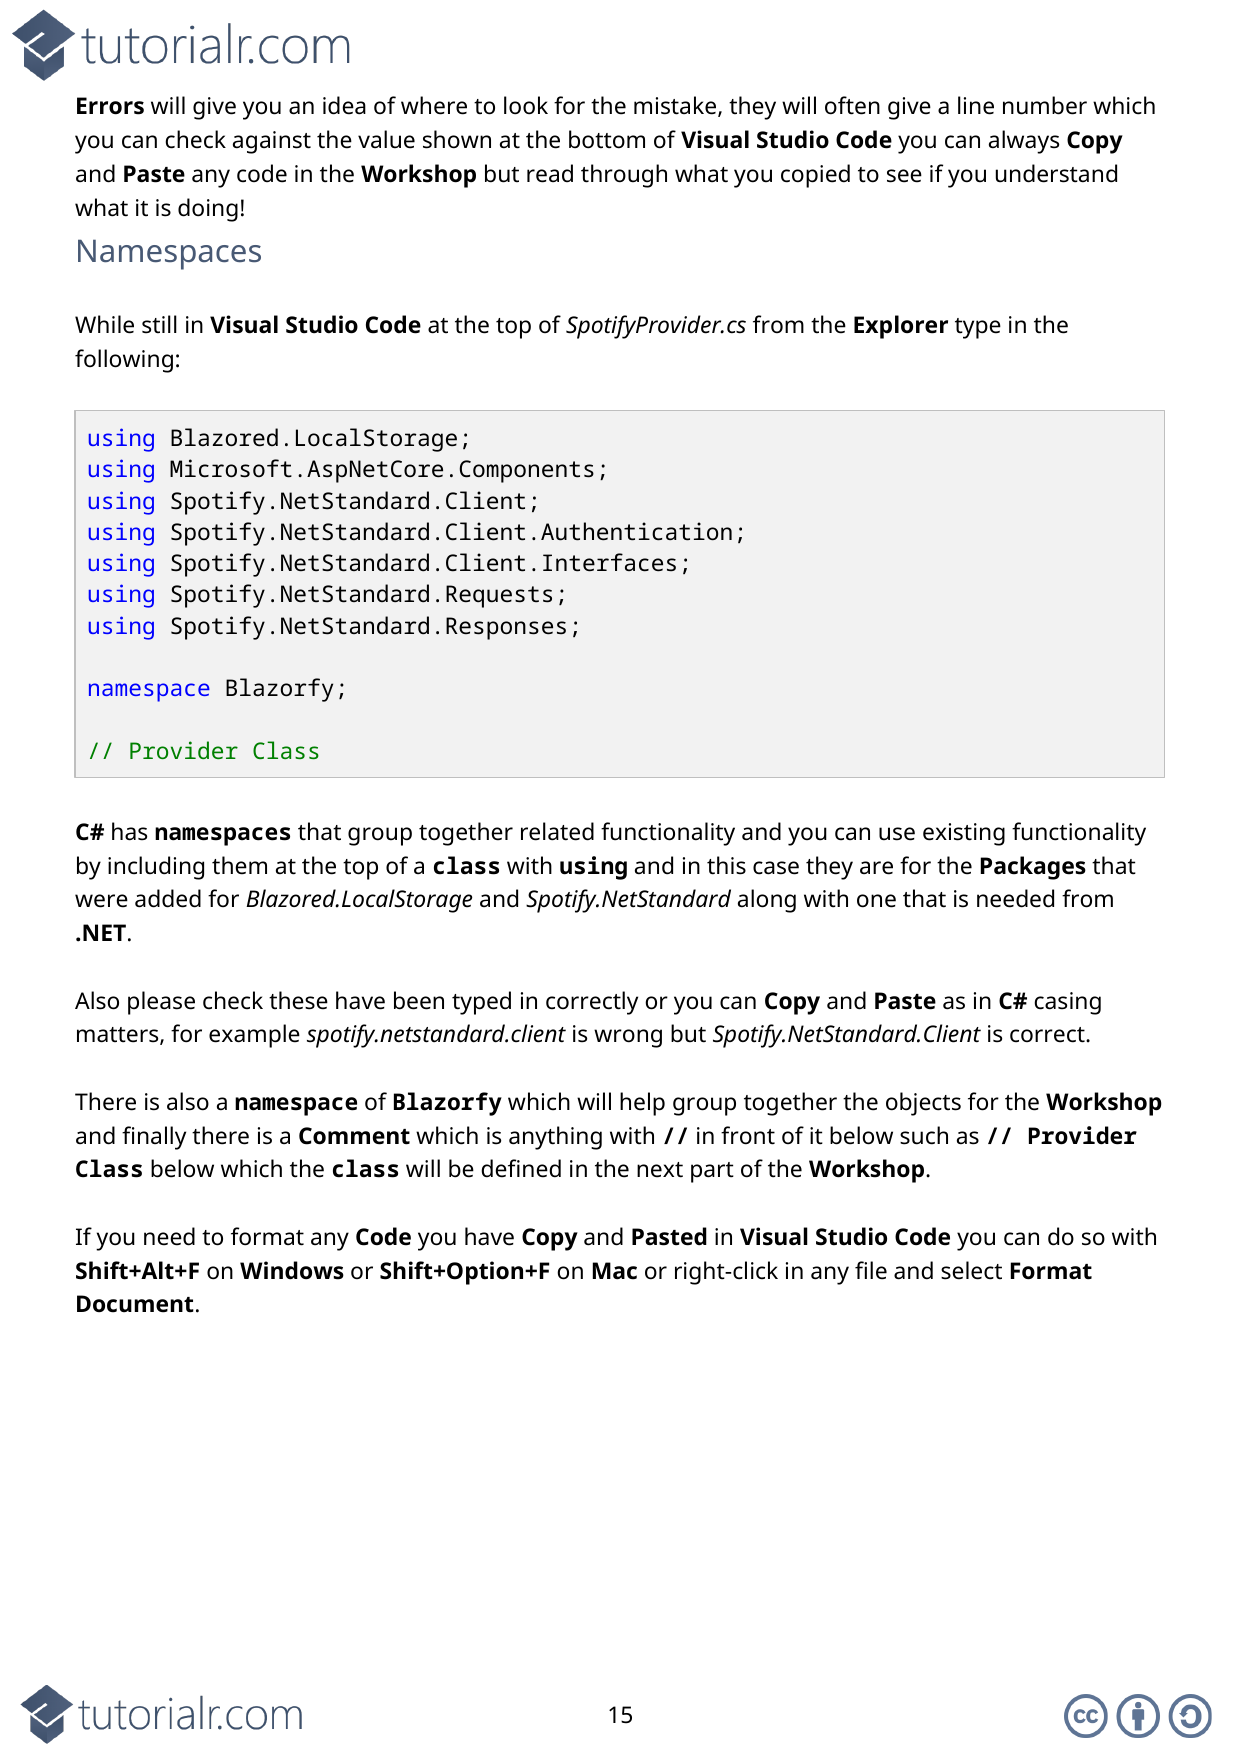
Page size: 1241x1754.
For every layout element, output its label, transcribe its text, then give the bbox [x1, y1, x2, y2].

text Errors will give you an idea of where to look for the mistake, they will often give a line number which you can check against the value shown at the bottom of Visual Studio Code you can always Copy and Paste any code in the Workshop but read through what you copied to see if you understand what it is doing! [75, 90, 1165, 223]
picture [17, 1685, 313, 1744]
text If you need to format any Code you have Copy and Pasted in Visual Studio Code you can do so with Shift+Alt+F on Windows or Shift+Option+F on Mac or right-click in any file and select Format Document. [75, 1221, 1165, 1320]
text There is also a namespace of Blazorfy which will help group together the objects for the Workshop and finally there is a Comment which is anything with // in front of it below such as // Provider Class below which the class will be defined in the next part of the Workshop. [75, 1086, 1165, 1185]
text While still in Visual Studio Code at the top of SpotifyProvider.cs from the Explorer type in the following: [75, 309, 1165, 374]
text C# has namespaces that group together related functionality and you can use existing functionality by including them at the top of a class with using and in this case they are for the Packages that were added for Blazored.LocalStorage and Spotify.NetStandard along with one that is needed from .NET. [75, 816, 1165, 948]
text Also please check these have been typed in correctly or you can Copy and Paste as in C# casing matters, for example spotify.netstandard.client is wrong but Spotify.NetStandard.Client is correct. [75, 985, 1165, 1050]
picture [1064, 1694, 1212, 1738]
subtitle Namespaces [75, 229, 1165, 272]
picture [8, 9, 363, 81]
